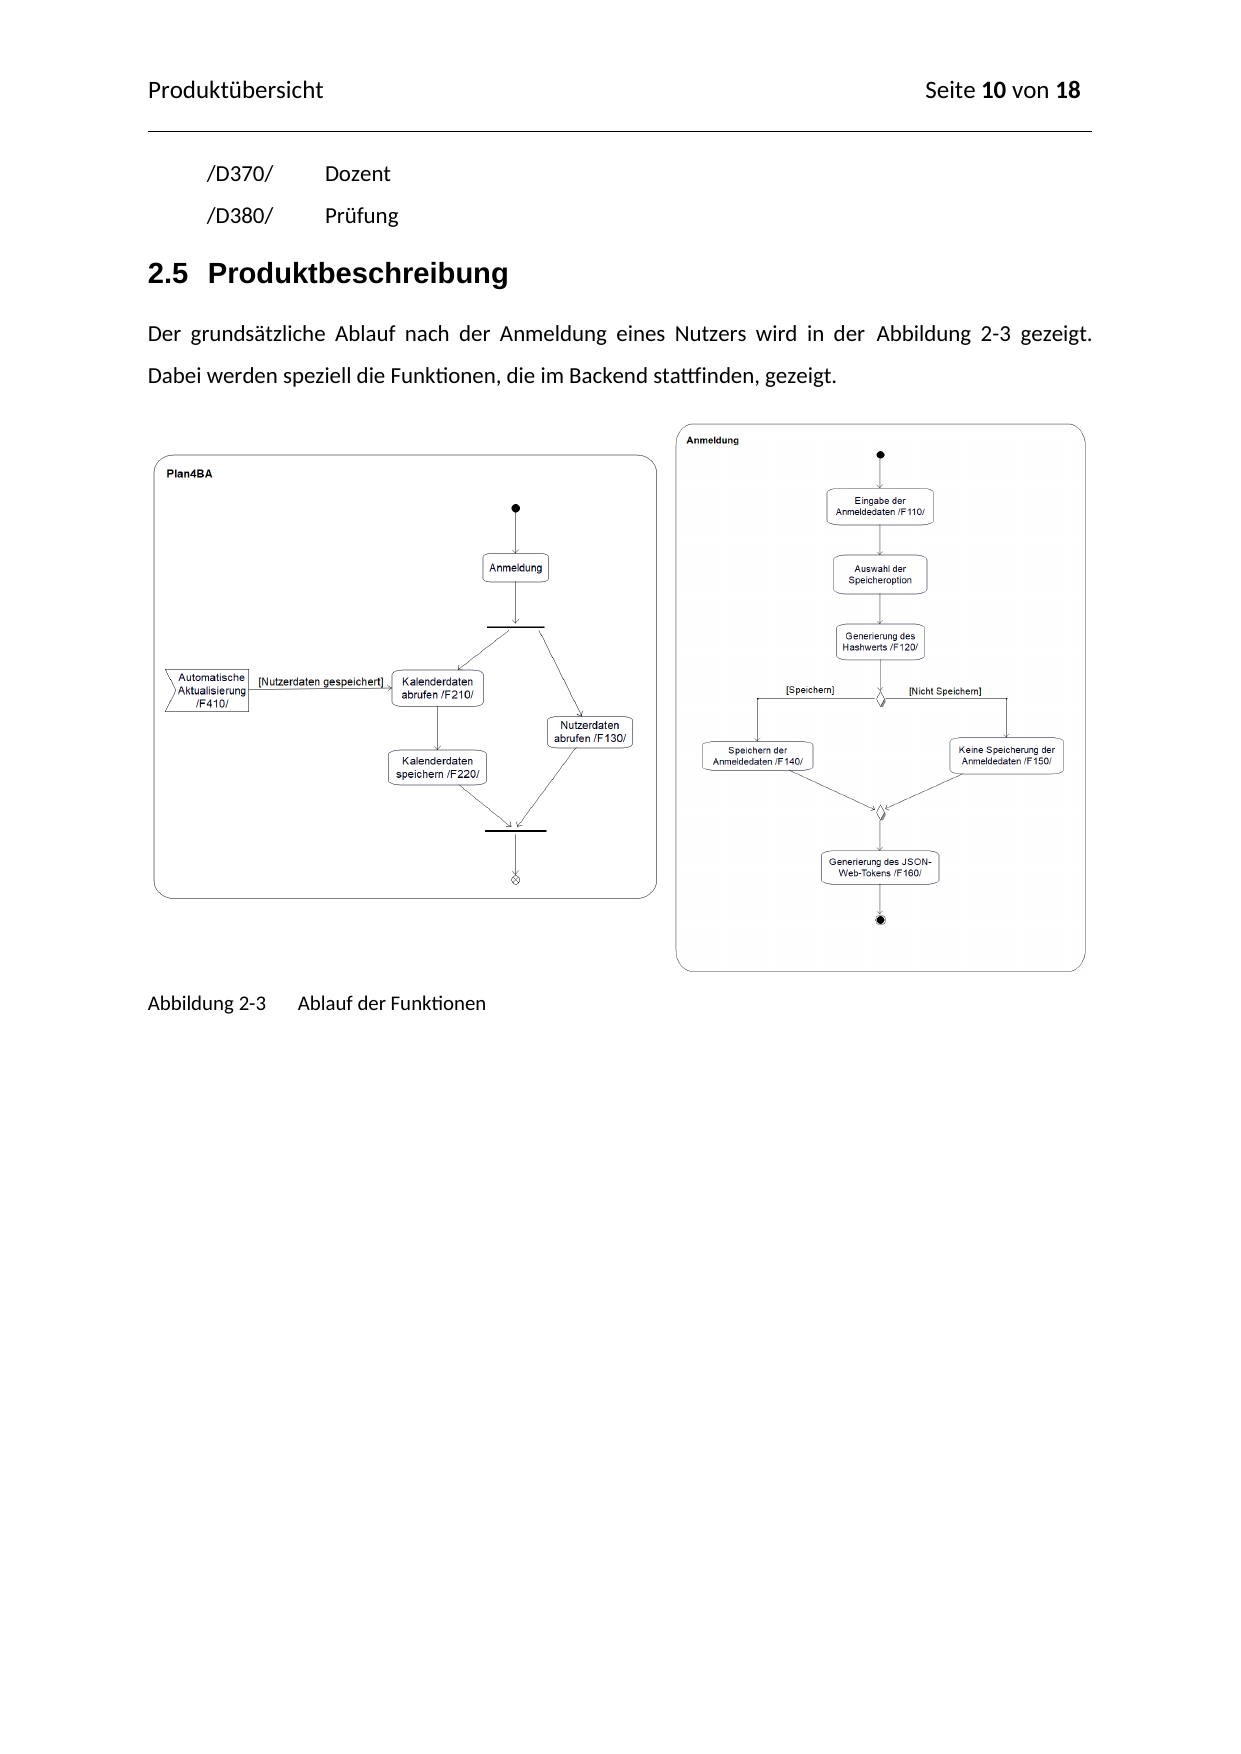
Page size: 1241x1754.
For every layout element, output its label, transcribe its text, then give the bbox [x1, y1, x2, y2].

picture [149, 451, 662, 904]
picture [672, 419, 1090, 976]
subtitle Produktbeschreibung [148, 256, 1093, 289]
text /D380/ Prüfung [148, 202, 1093, 229]
text /D370/ Dozent [148, 159, 1093, 188]
